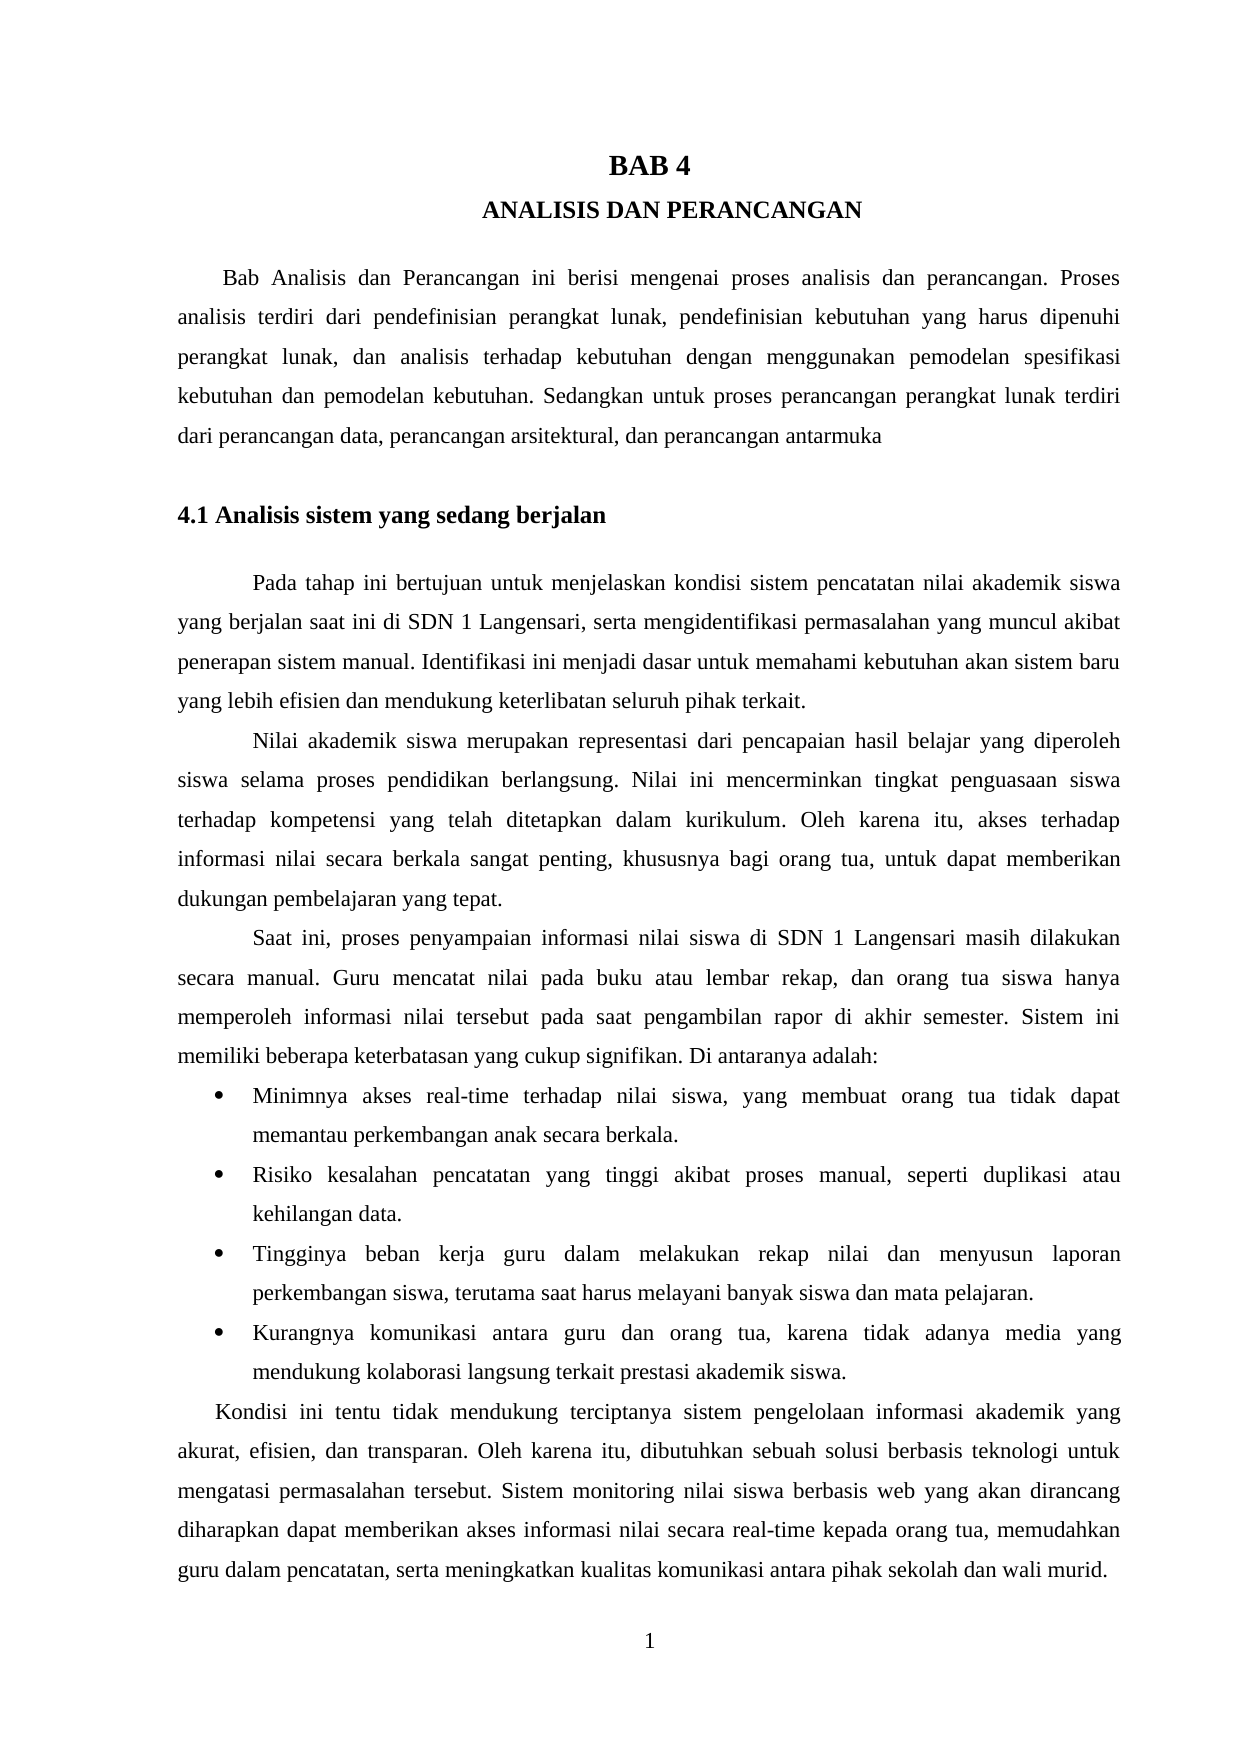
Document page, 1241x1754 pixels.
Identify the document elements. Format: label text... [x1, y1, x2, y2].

list Tingginya beban kerja guru dalam melakukan rekap nilai dan menyusun laporan perkembangan siswa, terutama saat harus melayani banyak siswa dan mata pelajaran. [215, 1240, 1122, 1306]
text Nilai akademik siswa merupakan representasi dari pencapaian hasil belajar yang diperoleh siswa selama proses pendidikan berlangsung. Nilai ini mencerminkan tingkat penguasaan siswa terhadap kompetensi yang telah ditetapkan dalam kurikulum. Oleh karena itu, akses terhadap informasi nilai secara berkala sangat penting, khususnya bagi orang tua, untuk dapat memberikan dukungan pembelajaran yang tepat. [177, 727, 1122, 911]
text Kondisi ini tentu tidak mendukung terciptanya sistem pengelolaan informasi akademik yang akurat, efisien, dan transparan. Oleh karena itu, dibutuhkan sebuah solusi berbasis teknologi untuk mengatasi permasalahan tersebut. Sistem monitoring nilai siswa berbasis web yang akan dirancang diharapkan dapat memberikan akses informasi nilai secara real-time kepada orang tua, memudahkan guru dalam pencatatan, serta meningkatkan kualitas komunikasi antara pihak sekolah dan wali murid. [177, 1398, 1122, 1582]
list Minimnya akses real-time terhadap nilai siswa, yang membuat orang tua tidak dapat memantau perkembangan anak secara berkala. [215, 1082, 1122, 1148]
subtitle ANALISIS DAN PERANCANGAN [177, 148, 1122, 224]
list Risiko kesalahan pencatatan yang tinggi akibat proses manual, seperti duplikasi atau kehilangan data. [215, 1161, 1122, 1227]
text Pada tahap ini bertujuan untuk menjelaskan kondisi sistem pencatatan nilai akademik siswa yang berjalan saat ini di SDN 1 Langensari, serta mengidentifikasi permasalahan yang muncul akibat penerapan sistem manual. Identifikasi ini menjadi dasar untuk memahami kebutuhan akan sistem baru yang lebih efisien dan mendukung keterlibatan seluruh pihak terkait. [177, 569, 1122, 713]
text Saat ini, proses penyampaian informasi nilai siswa di SDN 1 Langensari masih dilakukan secara manual. Guru mencatat nilai pada buku atau lembar rekap, dan orang tua siswa hanya memperoleh informasi nilai tersebut pada saat pengambilan rapor di akhir semester. Sistem ini memiliki beberapa keterbatasan yang cukup signifikan. Di antaranya adalah: [177, 924, 1122, 1069]
text Bab Analisis dan Perancangan ini berisi mengenai proses analisis dan perancangan. Proses analisis terdiri dari pendefinisian perangkat lunak, pendefinisian kebutuhan yang harus dipenuhi perangkat lunak, dan analisis terhadap kebutuhan dengan menggunakan pemodelan spesifikasi kebutuhan dan pemodelan kebutuhan. Sedangkan untuk proses perancangan perangkat lunak terdiri dari perancangan data, perancangan arsitektural, dan perancangan antarmuka [177, 264, 1122, 448]
subtitle Analisis sistem yang sedang berjalan [177, 501, 1122, 529]
list Kurangnya komunikasi antara guru dan orang tua, karena tidak adanya media yang mendukung kolaborasi langsung terkait prestasi akademik siswa. [215, 1319, 1122, 1385]
